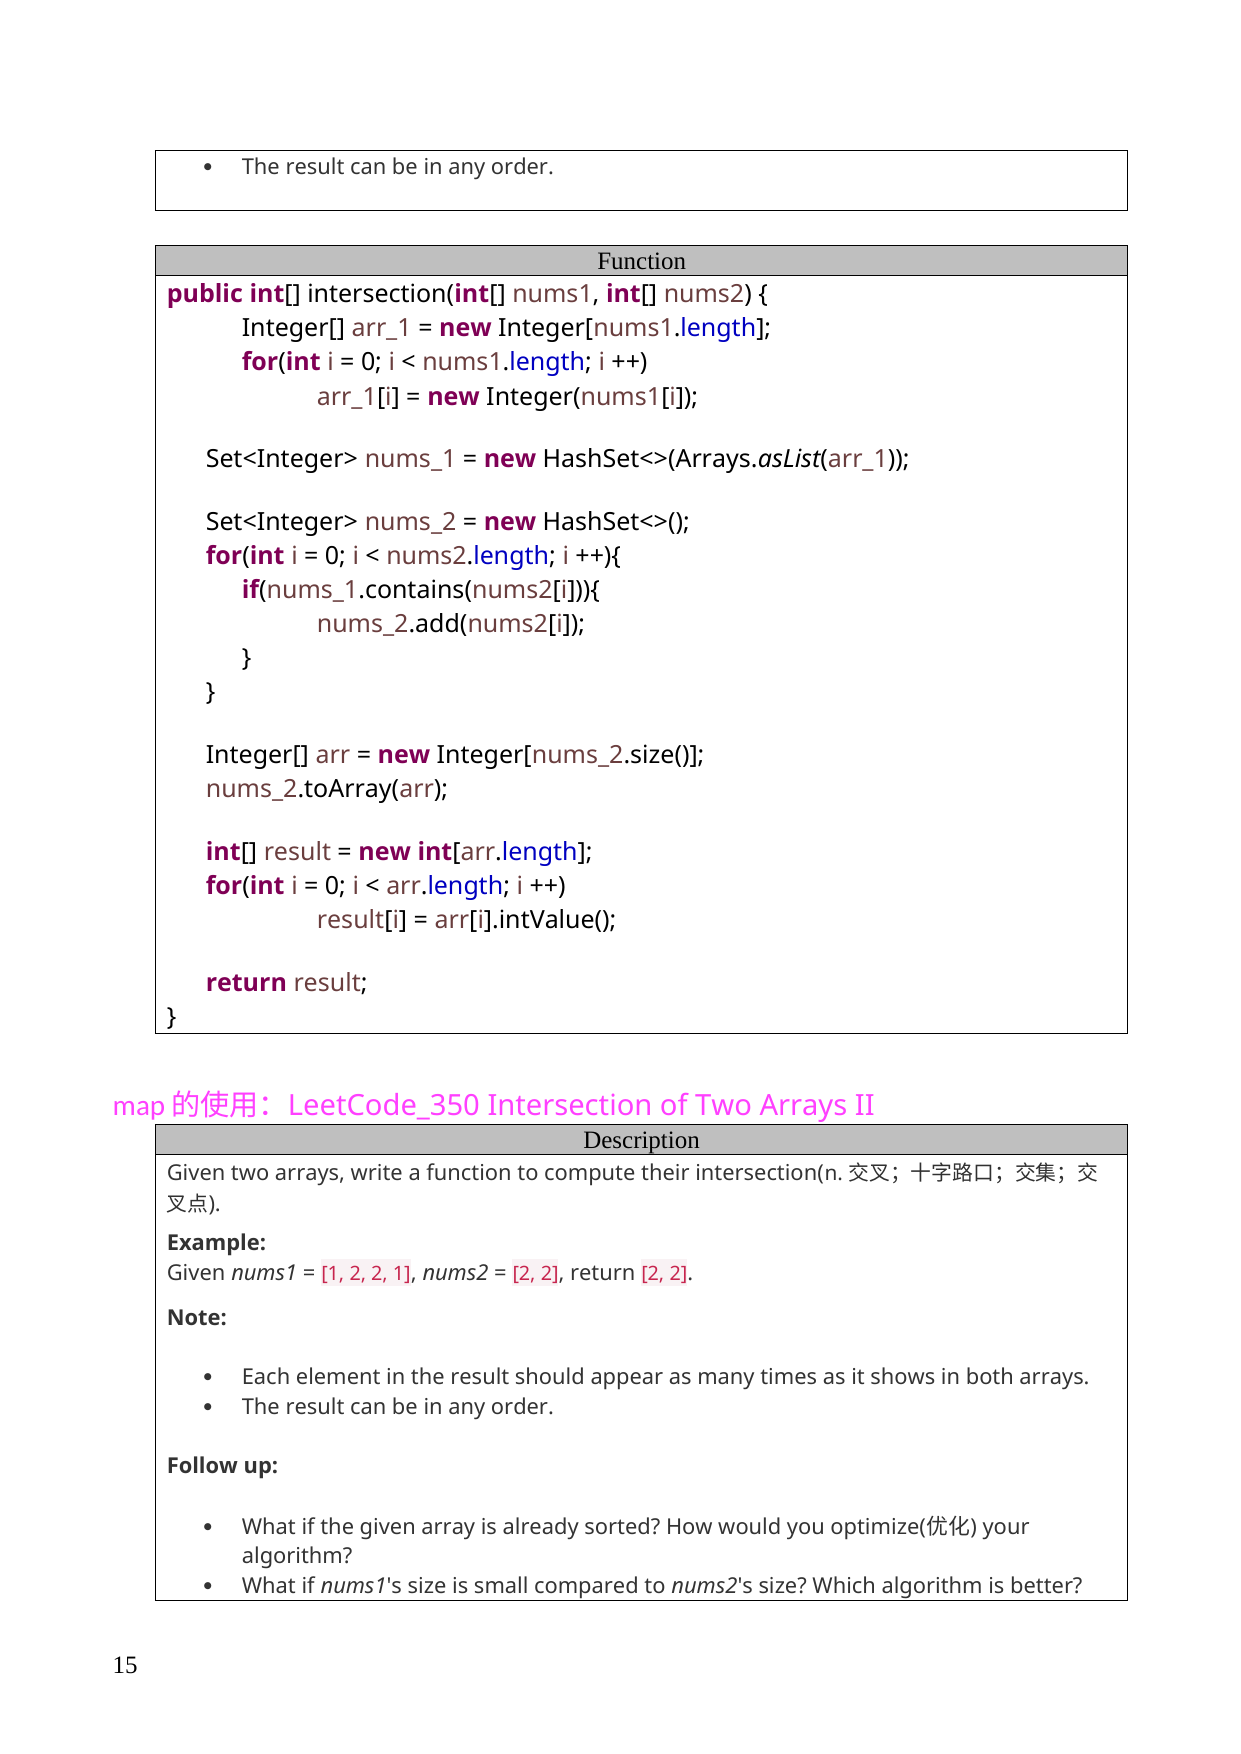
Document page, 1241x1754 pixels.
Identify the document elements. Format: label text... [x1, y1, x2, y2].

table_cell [156, 1155, 1127, 1600]
table_header Function [156, 246, 1127, 275]
table_cell public int[] intersection(int[] nums1, int[] nums2) { Integer[] arr_1 = new Integer[nums1.length]; for(int i = 0; i < nums1.length; i ++) arr_1[i] = new Integer(nums1[i]); Set<Integer> nums_1 = new HashSet<>(Arrays.asList(arr_1)); Set<Integer> nums_2 = new HashSet<>(); for(int i = 0; i < nums2.length; i ++){ if(nums_1.contains(nums2[i])){ nums_2.add(nums2[i]); } } Integer[] arr = new Integer[nums_2.size()]; nums_2.toArray(arr); int[] result = new int[arr.length]; for(int i = 0; i < arr.length; i ++) result[i] = arr[i].intValue(); return result; } [156, 276, 1127, 1033]
table_header Description [156, 1125, 1127, 1154]
subtitle map的使用：LeetCode_350 Intersection of Two Arrays II [112, 1082, 1128, 1124]
